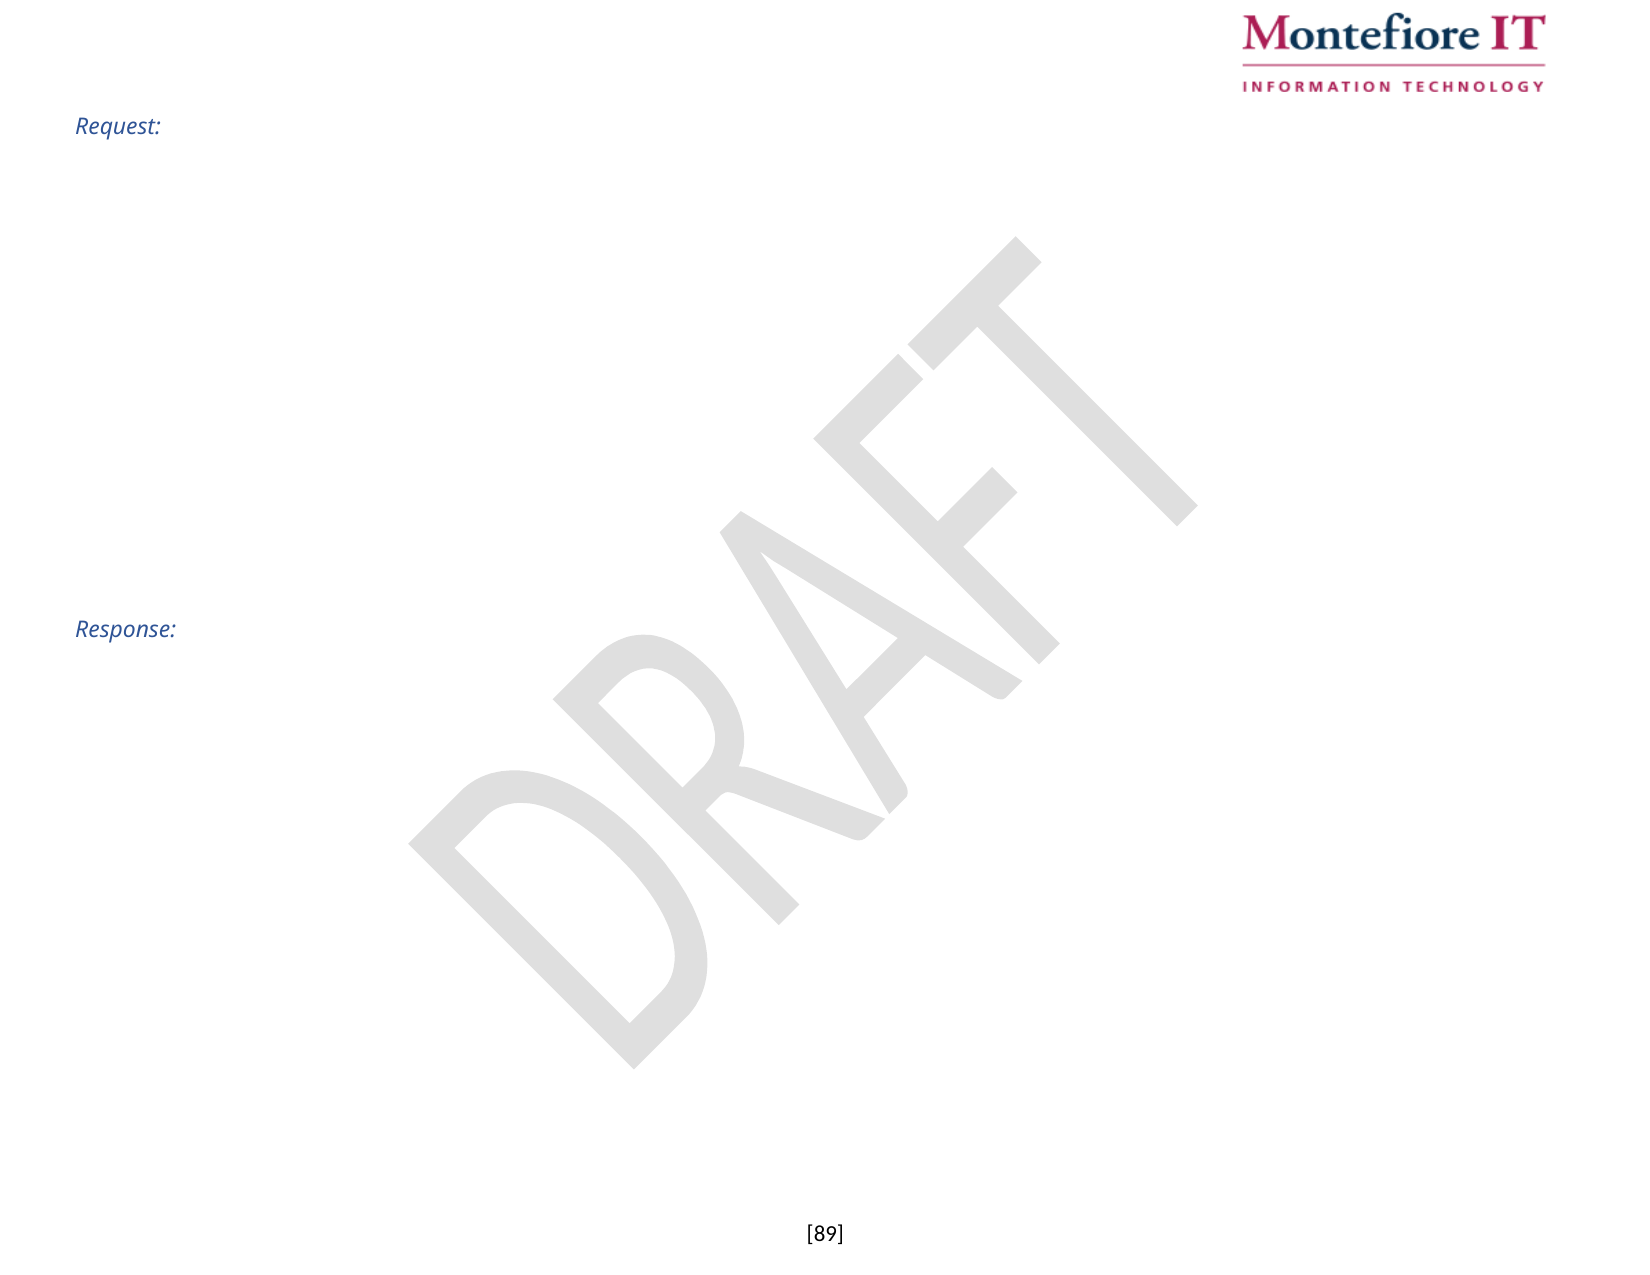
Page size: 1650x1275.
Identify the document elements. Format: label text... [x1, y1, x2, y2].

subtitle Request: [75, 110, 1575, 141]
subtitle Response: [75, 612, 1575, 644]
picture [1214, 0, 1575, 106]
